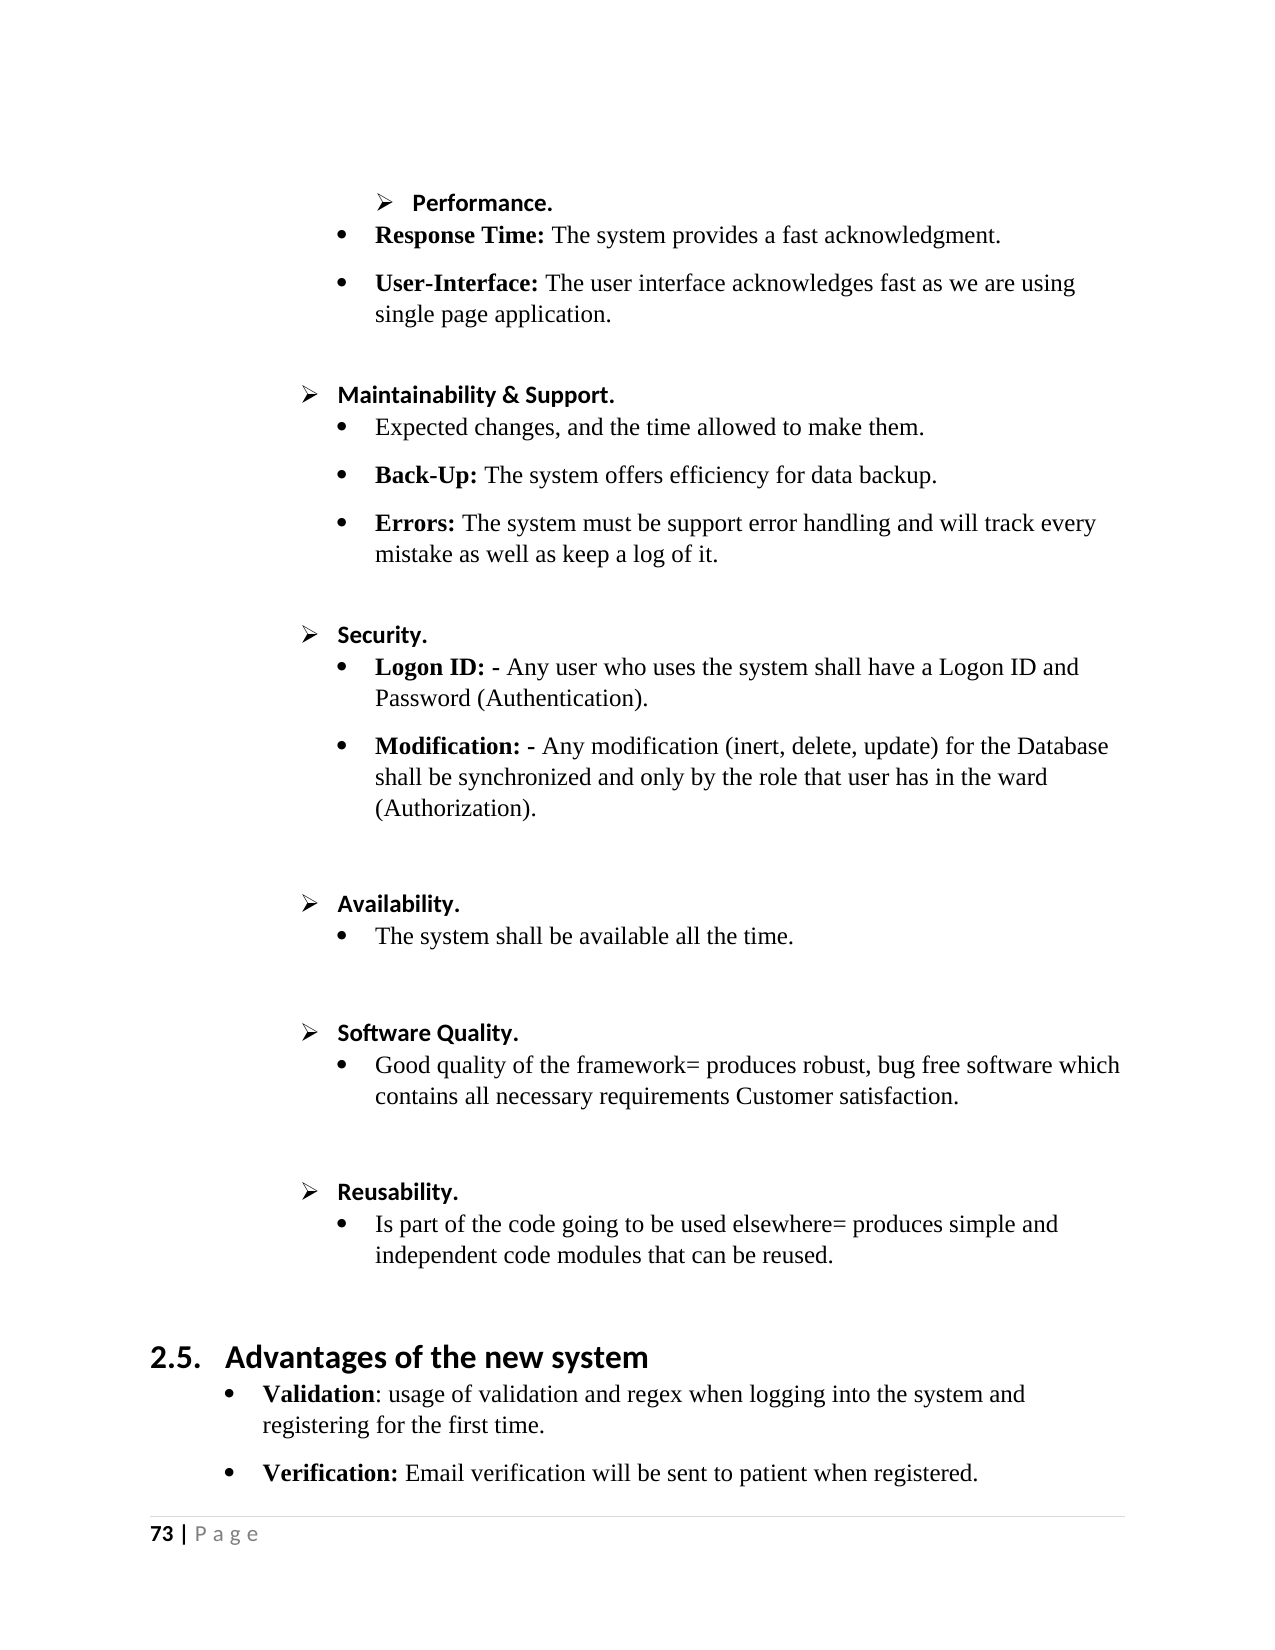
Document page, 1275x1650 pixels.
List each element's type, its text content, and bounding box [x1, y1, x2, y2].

list Software Quality. [300, 1017, 1125, 1047]
list Errors: The system must be support error handling and will track every mistake as well as keep a log of it. [337, 508, 1125, 567]
list User-Interface: The user interface acknowledges fast as we are using single page application. [337, 268, 1125, 327]
list Response Time: The system provides a fast acknowledgment. [337, 220, 1125, 249]
list Availability. [300, 888, 1125, 919]
list Logon ID: - Any user who uses the system shall have a Logon ID and Password (Authentication). [337, 652, 1125, 712]
list Advantages of the new system [150, 1336, 1125, 1376]
list Maintainability & Support. [300, 379, 1125, 410]
list Reusability. [300, 1176, 1125, 1207]
list Security. [300, 619, 1125, 650]
list Is part of the code going to be used elsewhere= produces simple and independent code modules that can be reused. [337, 1209, 1125, 1269]
list Performance. [375, 187, 1125, 218]
list Validation: usage of validation and regex when logging into the system and registering for the first time. [225, 1379, 1125, 1439]
list Verification: Email verification will be sent to patient when registered. [225, 1458, 1125, 1487]
list Expected changes, and the time allowed to make them. [337, 412, 1125, 441]
list Modification: - Any modification (inert, delete, update) for the Database shall be synchronized and only by the role that user has in the ward (Authorization). [337, 731, 1125, 822]
list The system shall be available all the time. [337, 921, 1125, 950]
list Good quality of the framework= produces robust, bug free software which contains all necessary requirements Customer satisfaction. [337, 1050, 1125, 1109]
list Back-Up: The system offers efficiency for data backup. [337, 460, 1125, 489]
